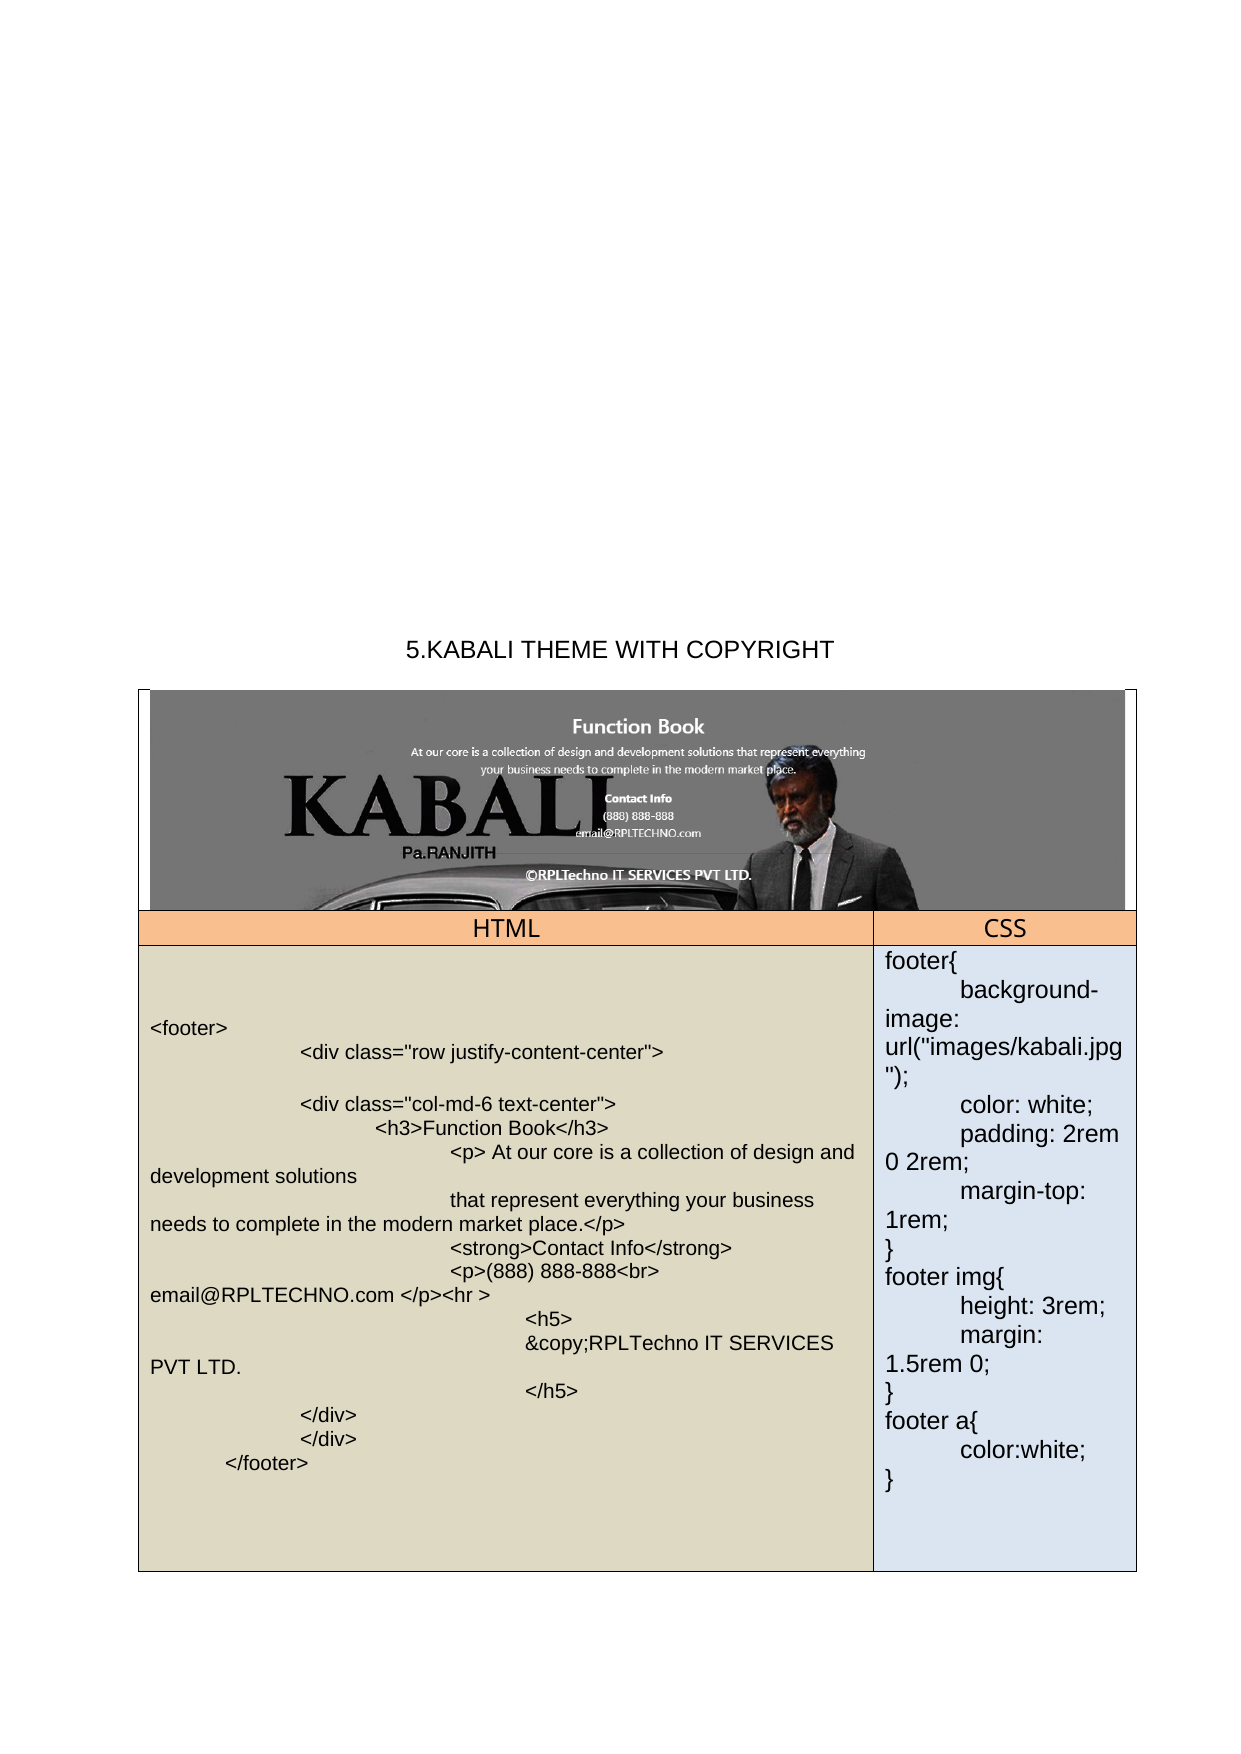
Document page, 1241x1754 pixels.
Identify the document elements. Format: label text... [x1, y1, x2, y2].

picture [150, 689, 1125, 910]
table_cell footer{ background-image: url("images/kabali.jpg"); color: white; padding: 2rem 0 2rem; margin-top: 1rem; } footer img{ height: 3rem; margin: 1.5rem 0; } footer a{ color:white; } [874, 946, 1136, 1571]
text 5.KABALI THEME WITH COPYRIGHT [150, 635, 1090, 663]
table_cell HTML [139, 911, 873, 945]
table_cell <footer> <div class="row justify-content-center"> <div class="col-md-6 text-center"> <h3>Function Book</h3> <p> At our core is a collection of design and development solutions that represent everything your business needs to complete in the modern market place.</p> <strong>Contact Info</strong> <p>(888) 888-888<br> email@RPLTECHNO.com </p><hr > <h5> &copy;RPLTechno IT SERVICES PVT LTD. </h5> </div> </div> </footer> [139, 946, 873, 1571]
table_header [1125, 690, 1136, 910]
table_cell CSS [874, 911, 1136, 945]
table_header [139, 690, 150, 910]
